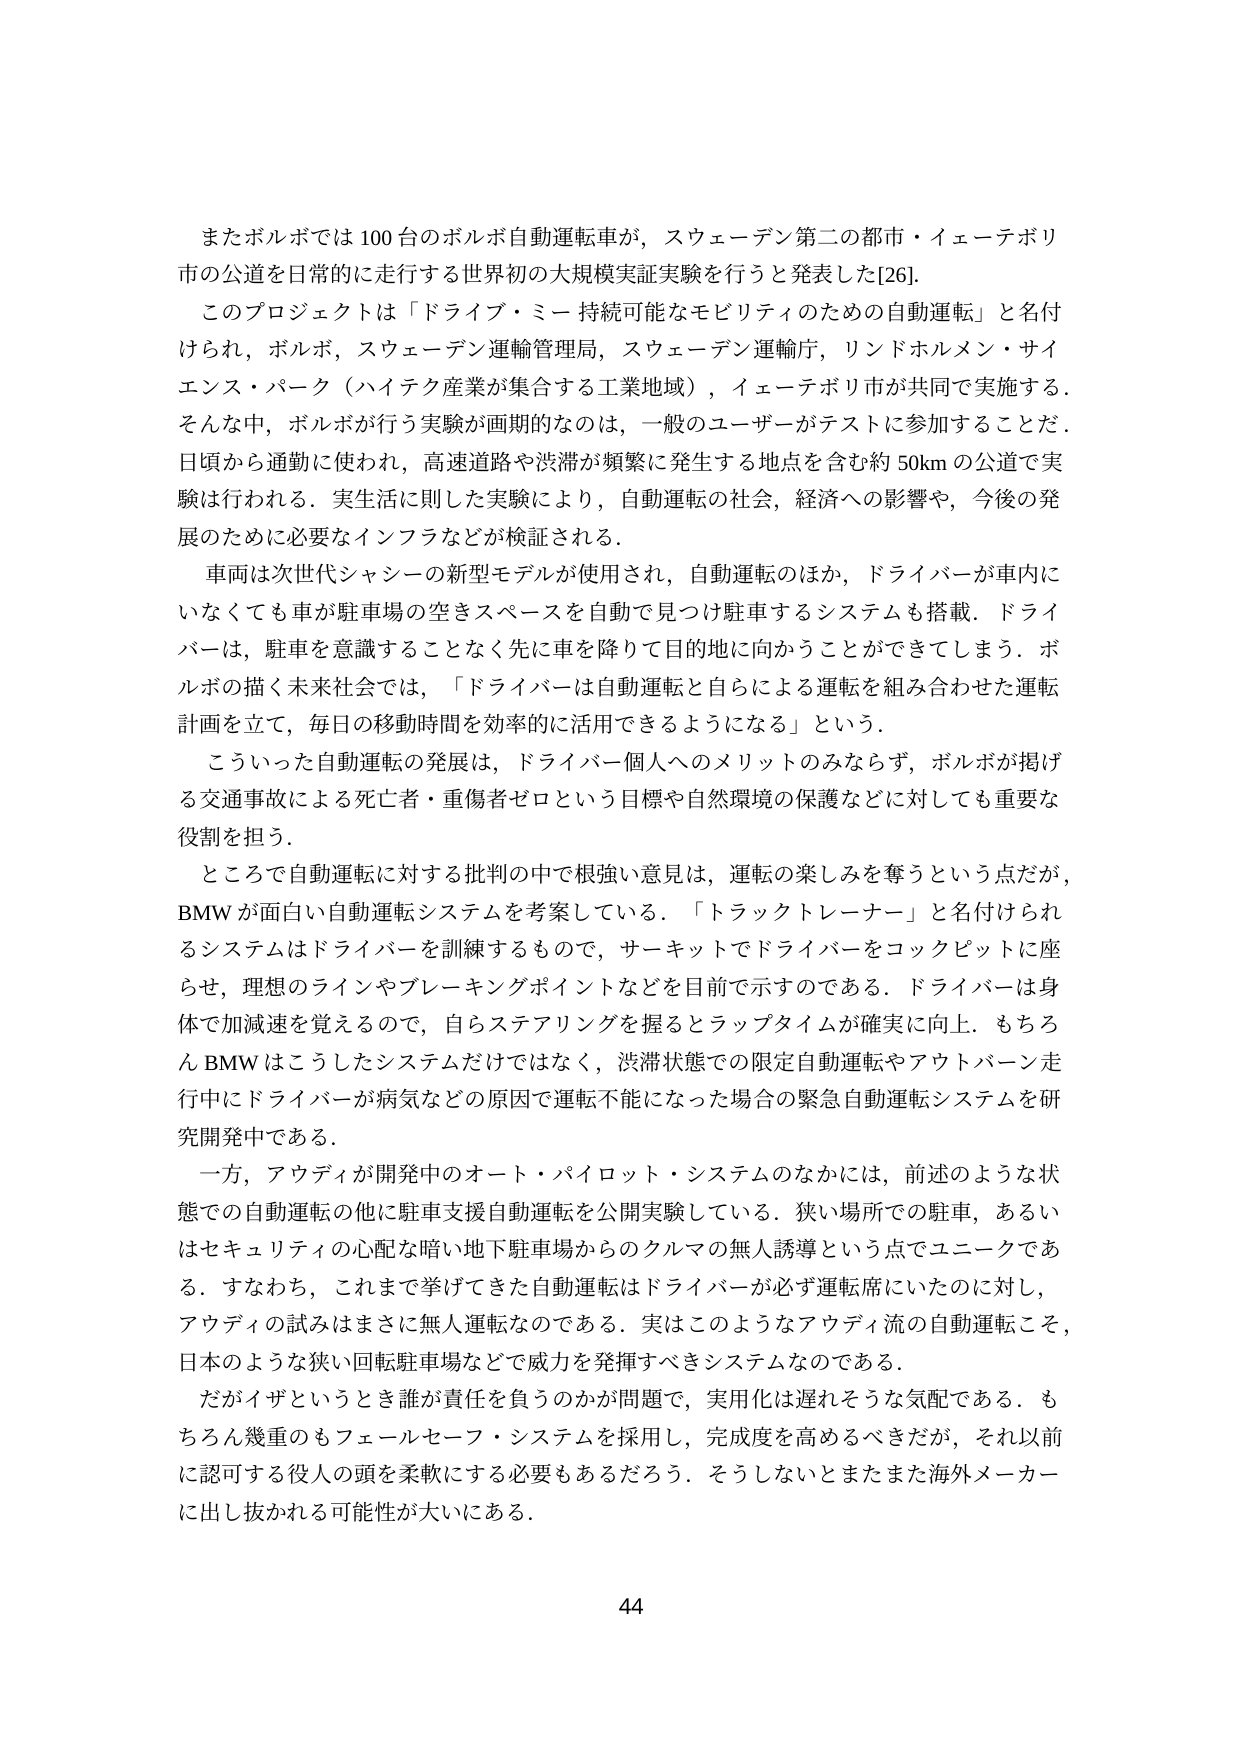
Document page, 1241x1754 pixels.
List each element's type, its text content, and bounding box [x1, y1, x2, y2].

text ところで自動運転に対する批判の中で根強い意見は，運転の楽しみを奪うという点だが，BMWが面白い自動運転システムを考案している．「トラックトレーナー」と名付けられるシステムはドライバーを訓練するもので，サーキットでドライバーをコックピットに座らせ，理想のラインやブレーキングポイントなどを目前で示すのである．ドライバーは身体で加減速を覚えるので，自らステアリングを握るとラップタイムが確実に向上．もちろんBMWはこうしたシステムだけではなく，渋滞状態での限定自動運転やアウトバーン走行中にドライバーが病気などの原因で運転不能になった場合の緊急自動運転システムを研究開発中である． [177, 854, 1063, 1154]
text またボルボでは100台のボルボ自動運転車が，スウェーデン第二の都市・イェーテボリ市の公道を日常的に走行する世界初の大規模実証実験を行うと発表した[26]． [177, 217, 1063, 292]
text 車両は次世代シャシーの新型モデルが使用され，自動運転のほか，ドライバーが車内にいなくても車が駐車場の空きスペースを自動で見つけ駐車するシステムも搭載．ドライバーは，駐車を意識することなく先に車を降りて目的地に向かうことができてしまう．ボルボの描く未来社会では，「ドライバーは自動運転と自らによる運転を組み合わせた運転計画を立て，毎日の移動時間を効率的に活用できるようになる」という． [177, 554, 1063, 742]
text こういった自動運転の発展は，ドライバー個人へのメリットのみならず，ボルボが掲げる交通事故による死亡者・重傷者ゼロという目標や自然環境の保護などに対しても重要な役割を担う． [177, 742, 1063, 854]
text だがイザというとき誰が責任を負うのかが問題で，実用化は遅れそうな気配である．もちろん幾重のもフェールセーフ・システムを採用し，完成度を高めるべきだが，それ以前に認可する役人の頭を柔軟にする必要もあるだろう．そうしないとまたまた海外メーカーに出し抜かれる可能性が大いにある． [177, 1379, 1063, 1529]
text 一方，アウディが開発中のオート・パイロット・システムのなかには，前述のような状態での自動運転の他に駐車支援自動運転を公開実験している．狭い場所での駐車，あるいはセキュリティの心配な暗い地下駐車場からのクルマの無人誘導という点でユニークである．すなわち，これまで挙げてきた自動運転はドライバーが必ず運転席にいたのに対し，アウディの試みはまさに無人運転なのである．実はこのようなアウディ流の自動運転こそ，日本のような狭い回転駐車場などで威力を発揮すべきシステムなのである． [177, 1154, 1063, 1379]
text このプロジェクトは「ドライブ・ミー 持続可能なモビリティのための自動運転」と名付けられ，ボルボ，スウェーデン運輸管理局，スウェーデン運輸庁，リンドホルメン・サイエンス・パーク（ハイテク産業が集合する工業地域），イェーテボリ市が共同で実施する．そんな中，ボルボが行う実験が画期的なのは，一般のユーザーがテストに参加することだ．日頃から通勤に使われ，高速道路や渋滞が頻繁に発生する地点を含む約50kmの公道で実験は行われる．実生活に則した実験により，自動運転の社会，経済への影響や，今後の発展のために必要なインフラなどが検証される． [177, 292, 1063, 554]
